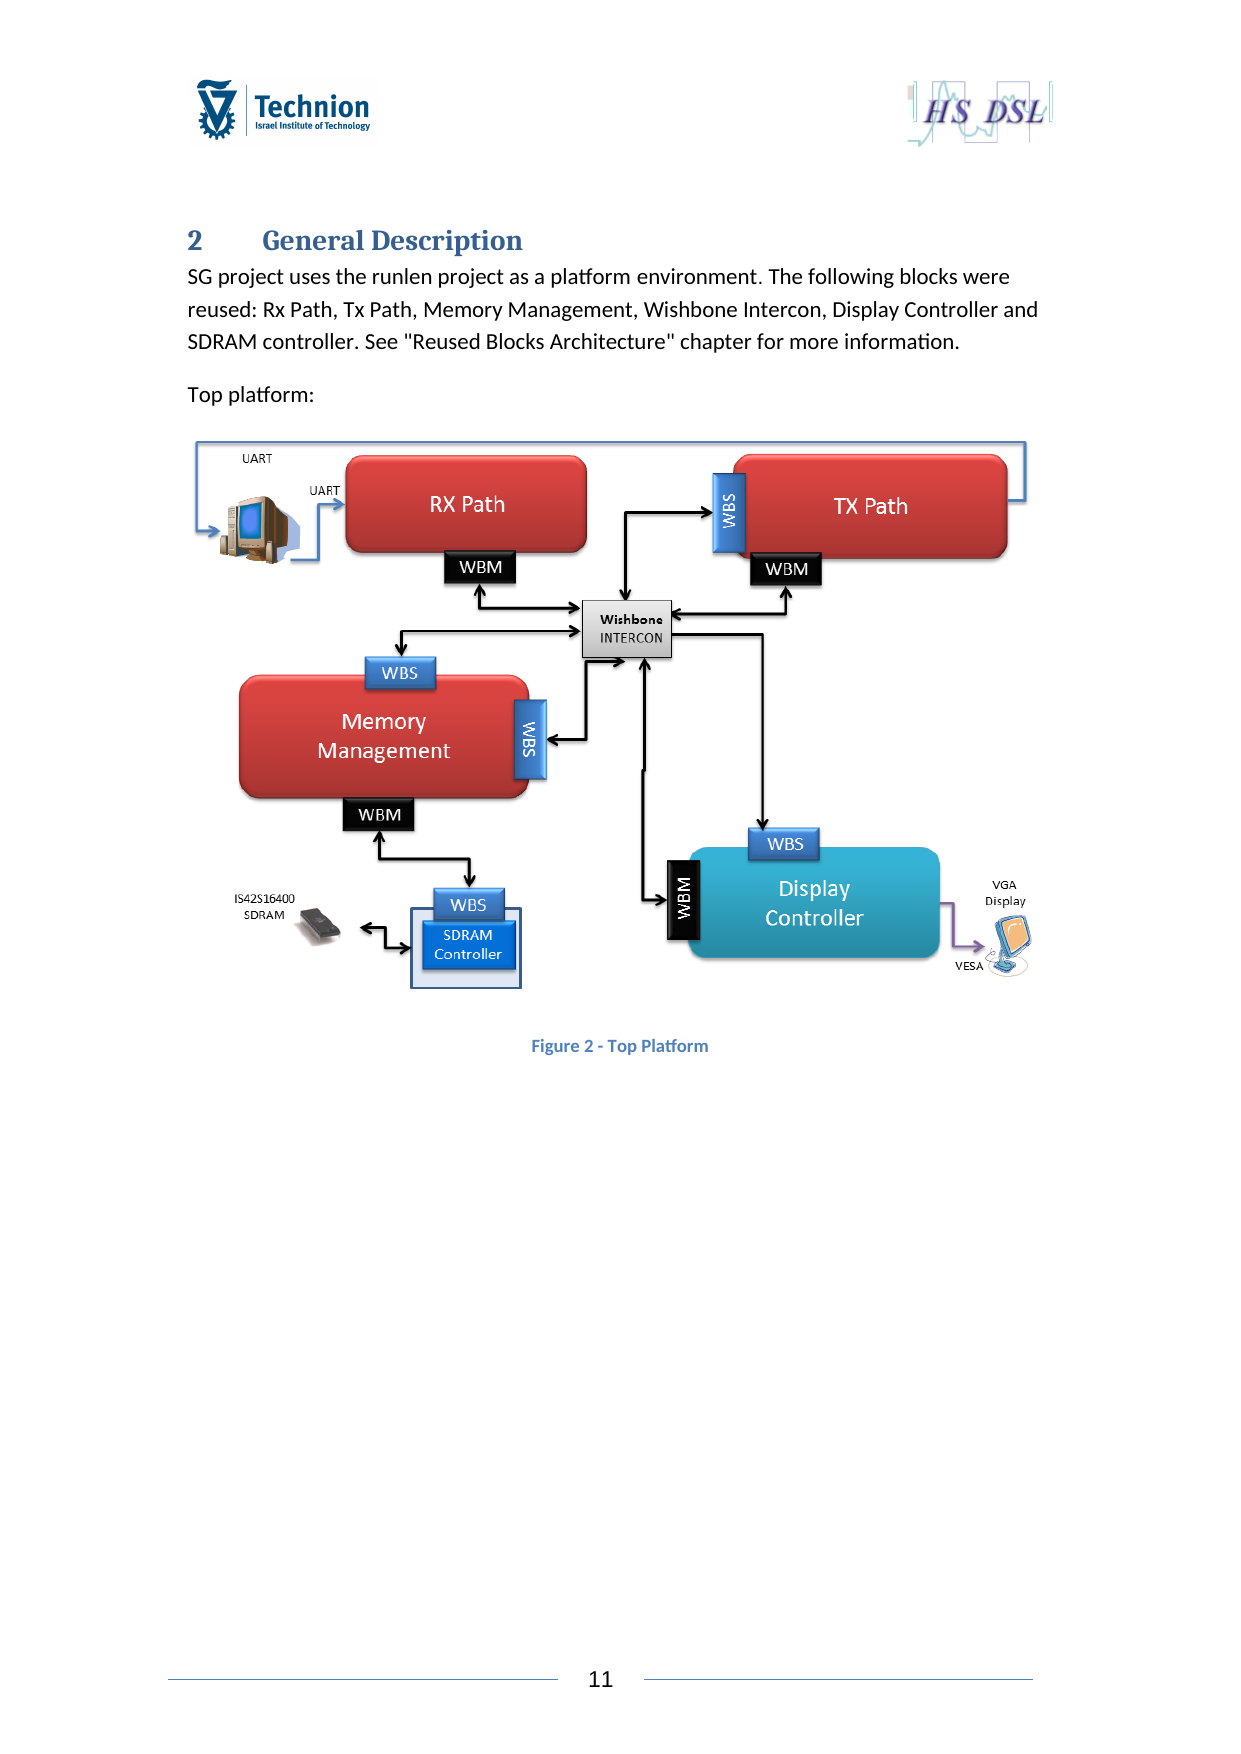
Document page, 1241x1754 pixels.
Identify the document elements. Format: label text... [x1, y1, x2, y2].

picture [187, 74, 378, 147]
subtitle General Description [187, 224, 1053, 257]
picture [907, 73, 1053, 147]
text Top platform: [187, 380, 1053, 408]
picture [187, 432, 1052, 1010]
text SG project uses the runlen project as a platform environment. The following blocks were reused: Rx Path, Tx Path, Memory Management, Wishbone Intercon, Display Controller and SDRAM controller. See "Reused Blocks Architecture" chapter for more information. [187, 262, 1053, 355]
